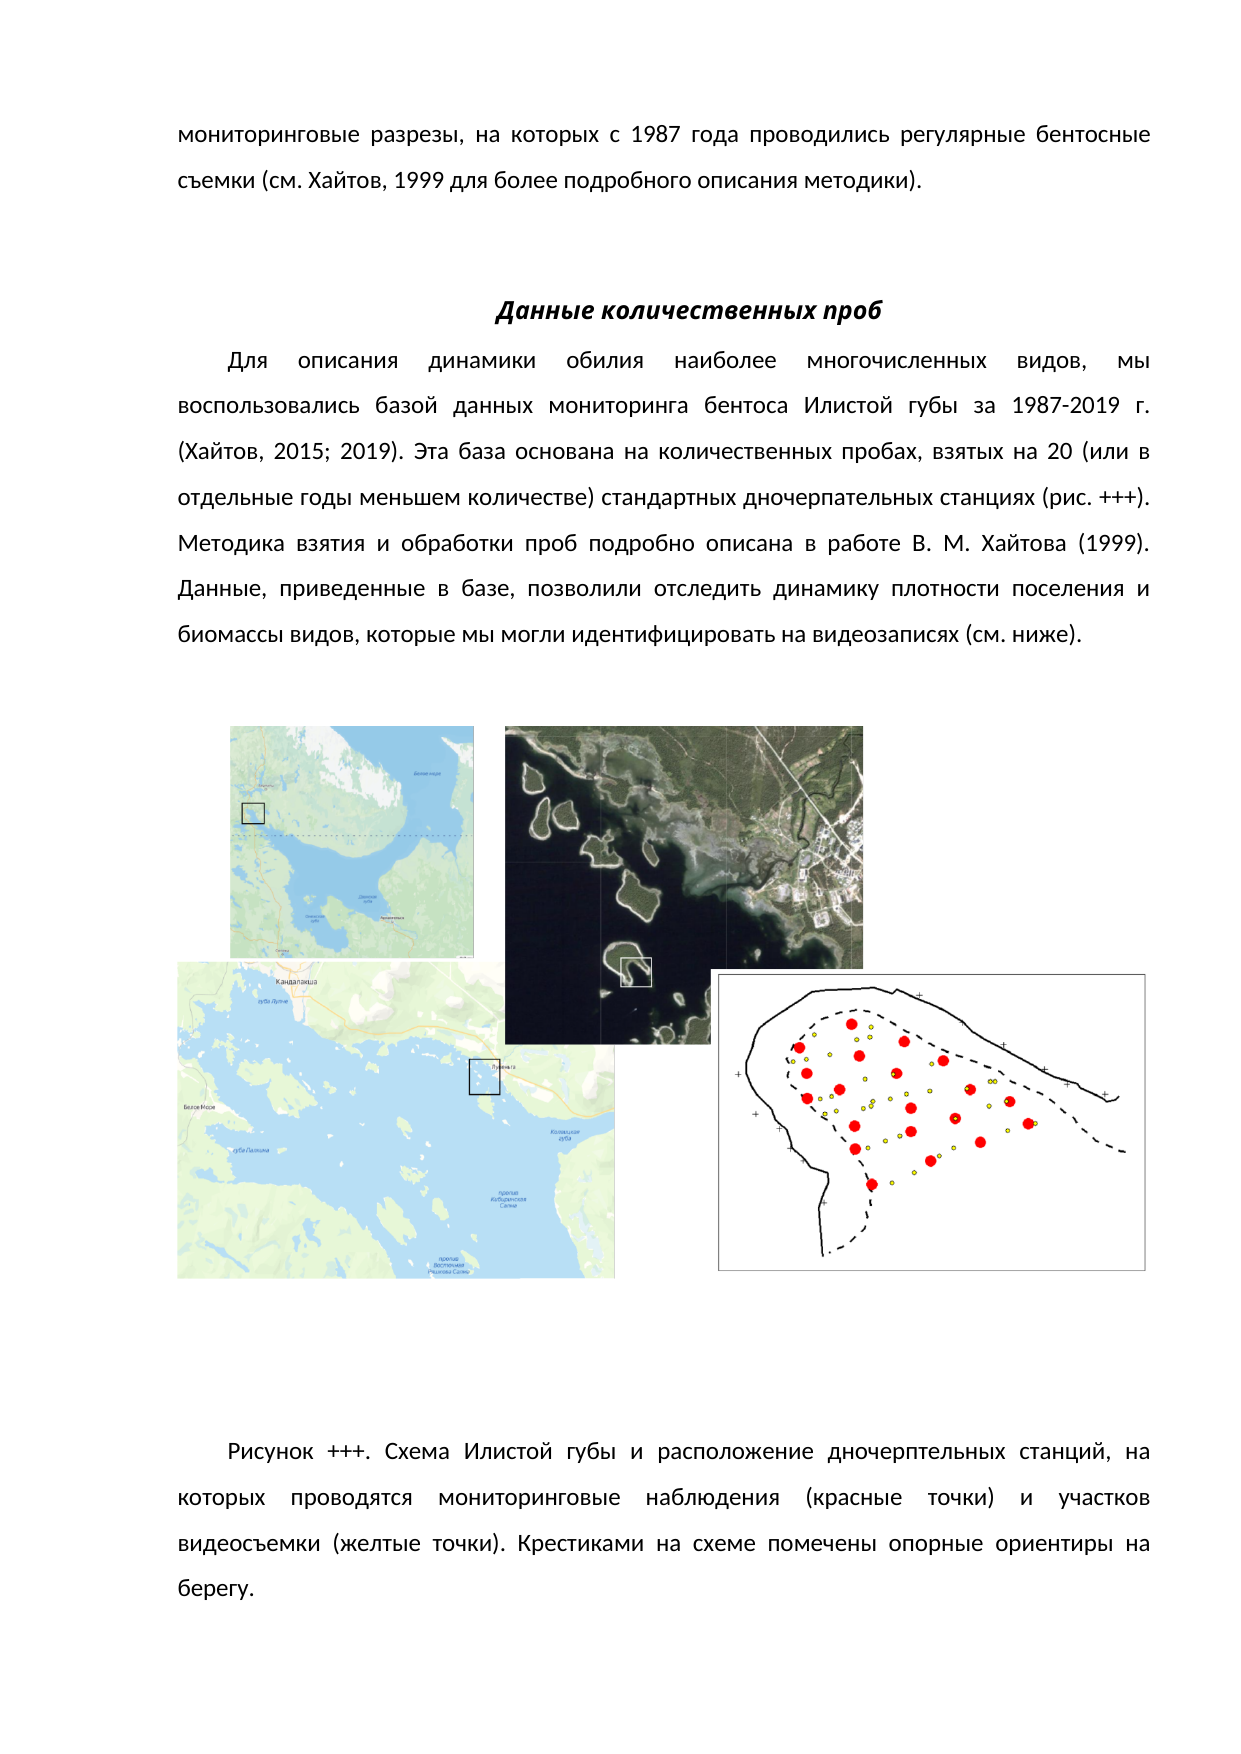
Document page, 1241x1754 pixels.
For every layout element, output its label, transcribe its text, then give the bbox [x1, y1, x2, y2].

picture [177, 726, 1151, 1279]
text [177, 118, 1152, 194]
text Рисунок +++. Схема Илистой губы и расположение дночерптельных станций, на которых проводятся мониторинговые наблюдения (красные точки) и участков видеосъемки (желтые точки). Крестиками на схеме помечены опорные ориентиры на берегу. [177, 1435, 1152, 1603]
subtitle Данные количественных проб [177, 293, 1152, 327]
text Для описания динамики обилия наиболее многочисленных видов, мы воспользовались базой данных мониторинга бентоса Илистой губы за 1987-2019 г. (Хайтов, 2015; 2019). Эта база основана на количественных пробах, взятых на 20 (или в отдельные годы меньшем количестве) стандартных дночерпательных станциях (рис. +++). Методика взятия и обработки проб подробно описана в работе В. М. Хайтова (1999). Данные, приведенные в базе, позволили отследить динамику плотности поселения и биомассы видов, которые мы могли идентифицировать на видеозаписях (см. ниже). [177, 344, 1152, 649]
